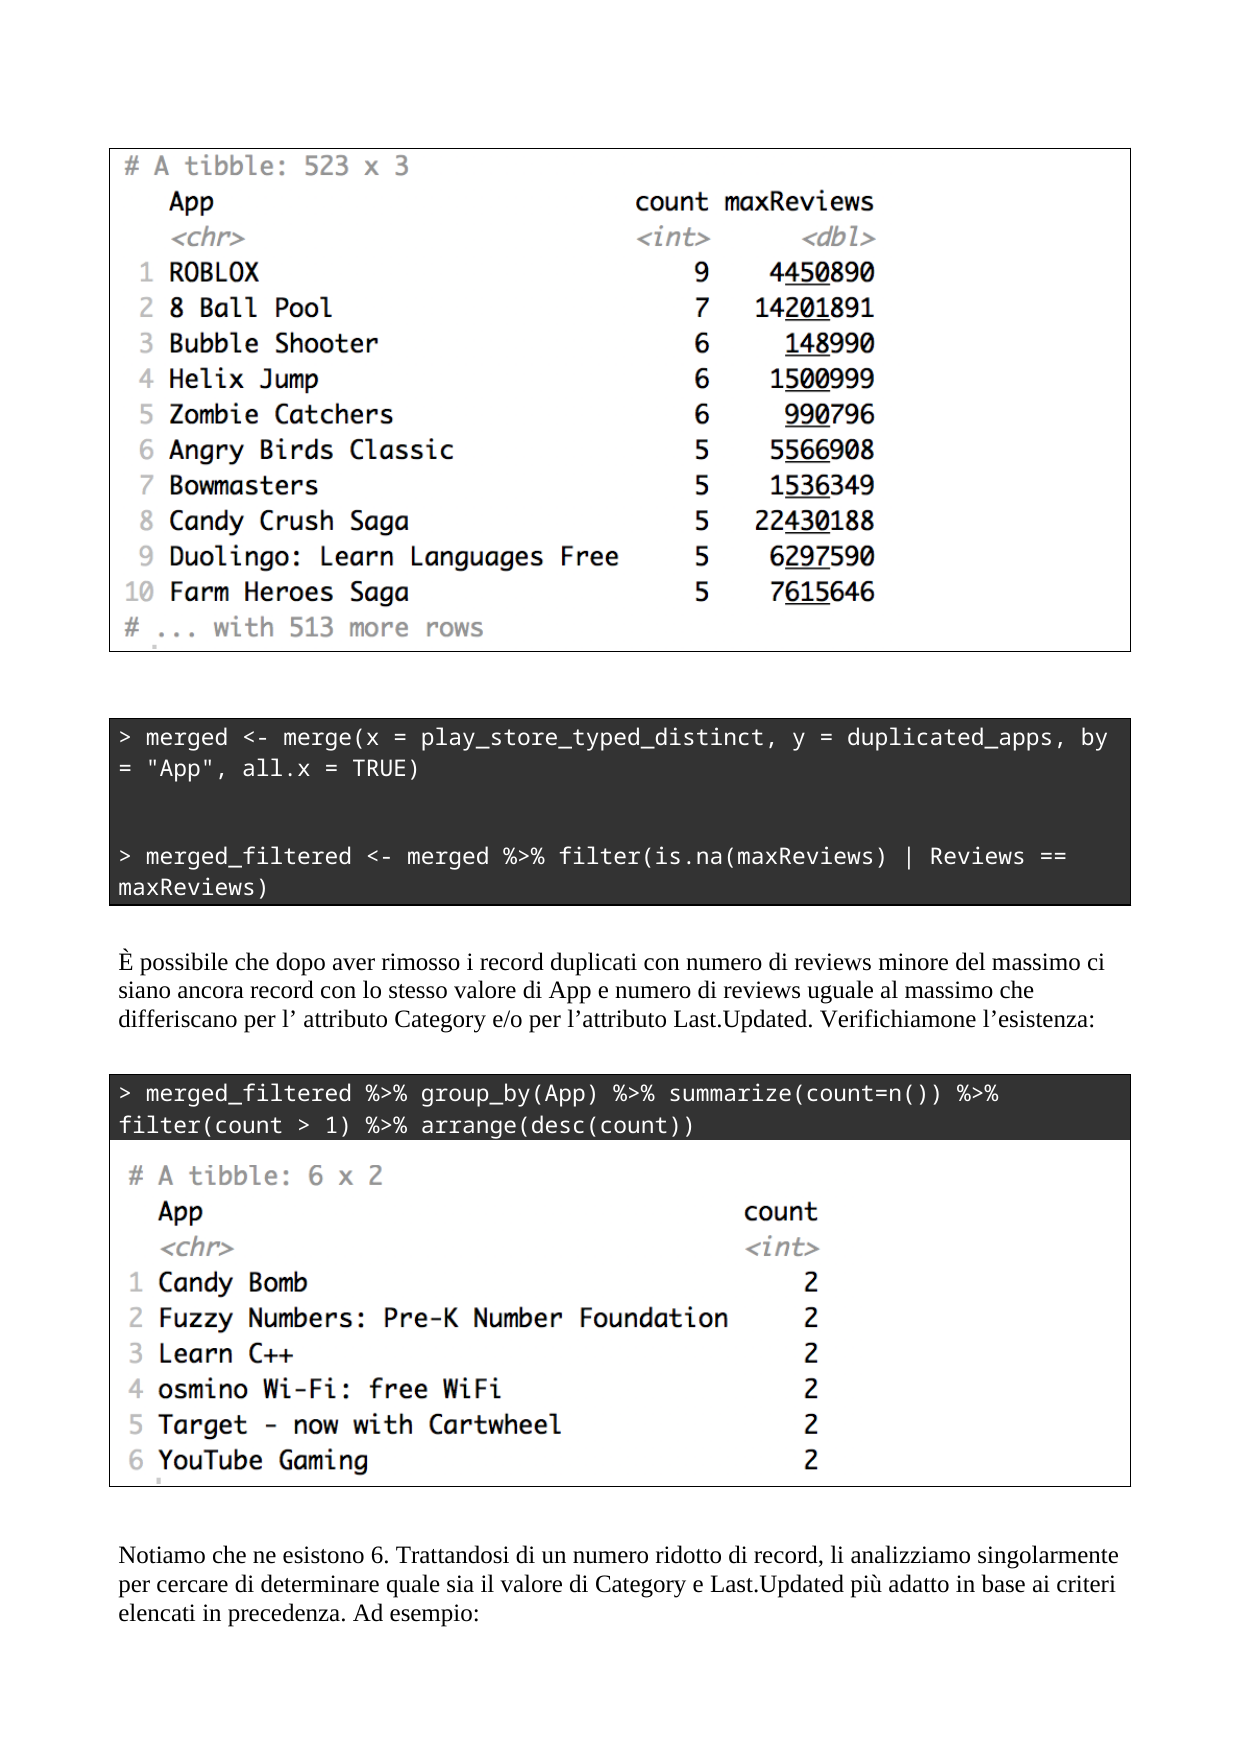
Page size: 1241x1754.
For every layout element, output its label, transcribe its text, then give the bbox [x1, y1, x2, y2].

picture [118, 1165, 862, 1484]
text È possibile che dopo aver rimosso i record duplicati con numero di reviews minore del massimo ci siano ancora record con lo stesso valore di App e numero di reviews uguale al massimo che differiscano per l’ attributo Category e/o per l’attributo Last.Updated. Verifichiamone l’esistenza: [118, 947, 1122, 1033]
text > merged_filtered <- merged %>% filter(is.na(maxReviews) | Reviews == maxReviews) [110, 837, 1130, 904]
text > merged <- merge(x = play_store_typed_distinct, y = duplicated_apps, by = "App", all.x = TRUE) [110, 719, 1130, 784]
text Notiamo che ne esistono 6. Trattandosi di un numero ridotto di record, li analizziamo singolarmente per cercare di determinare quale sia il valore di Category e Last.Updated più adatto in base ai criteri elencati in precedenza. Ad esempio: [118, 1541, 1122, 1627]
picture [118, 150, 904, 649]
text > merged_filtered %>% group_by(App) %>% summarize(count=n()) %>% filter(count > 1) %>% arrange(desc(count)) [110, 1075, 1130, 1140]
